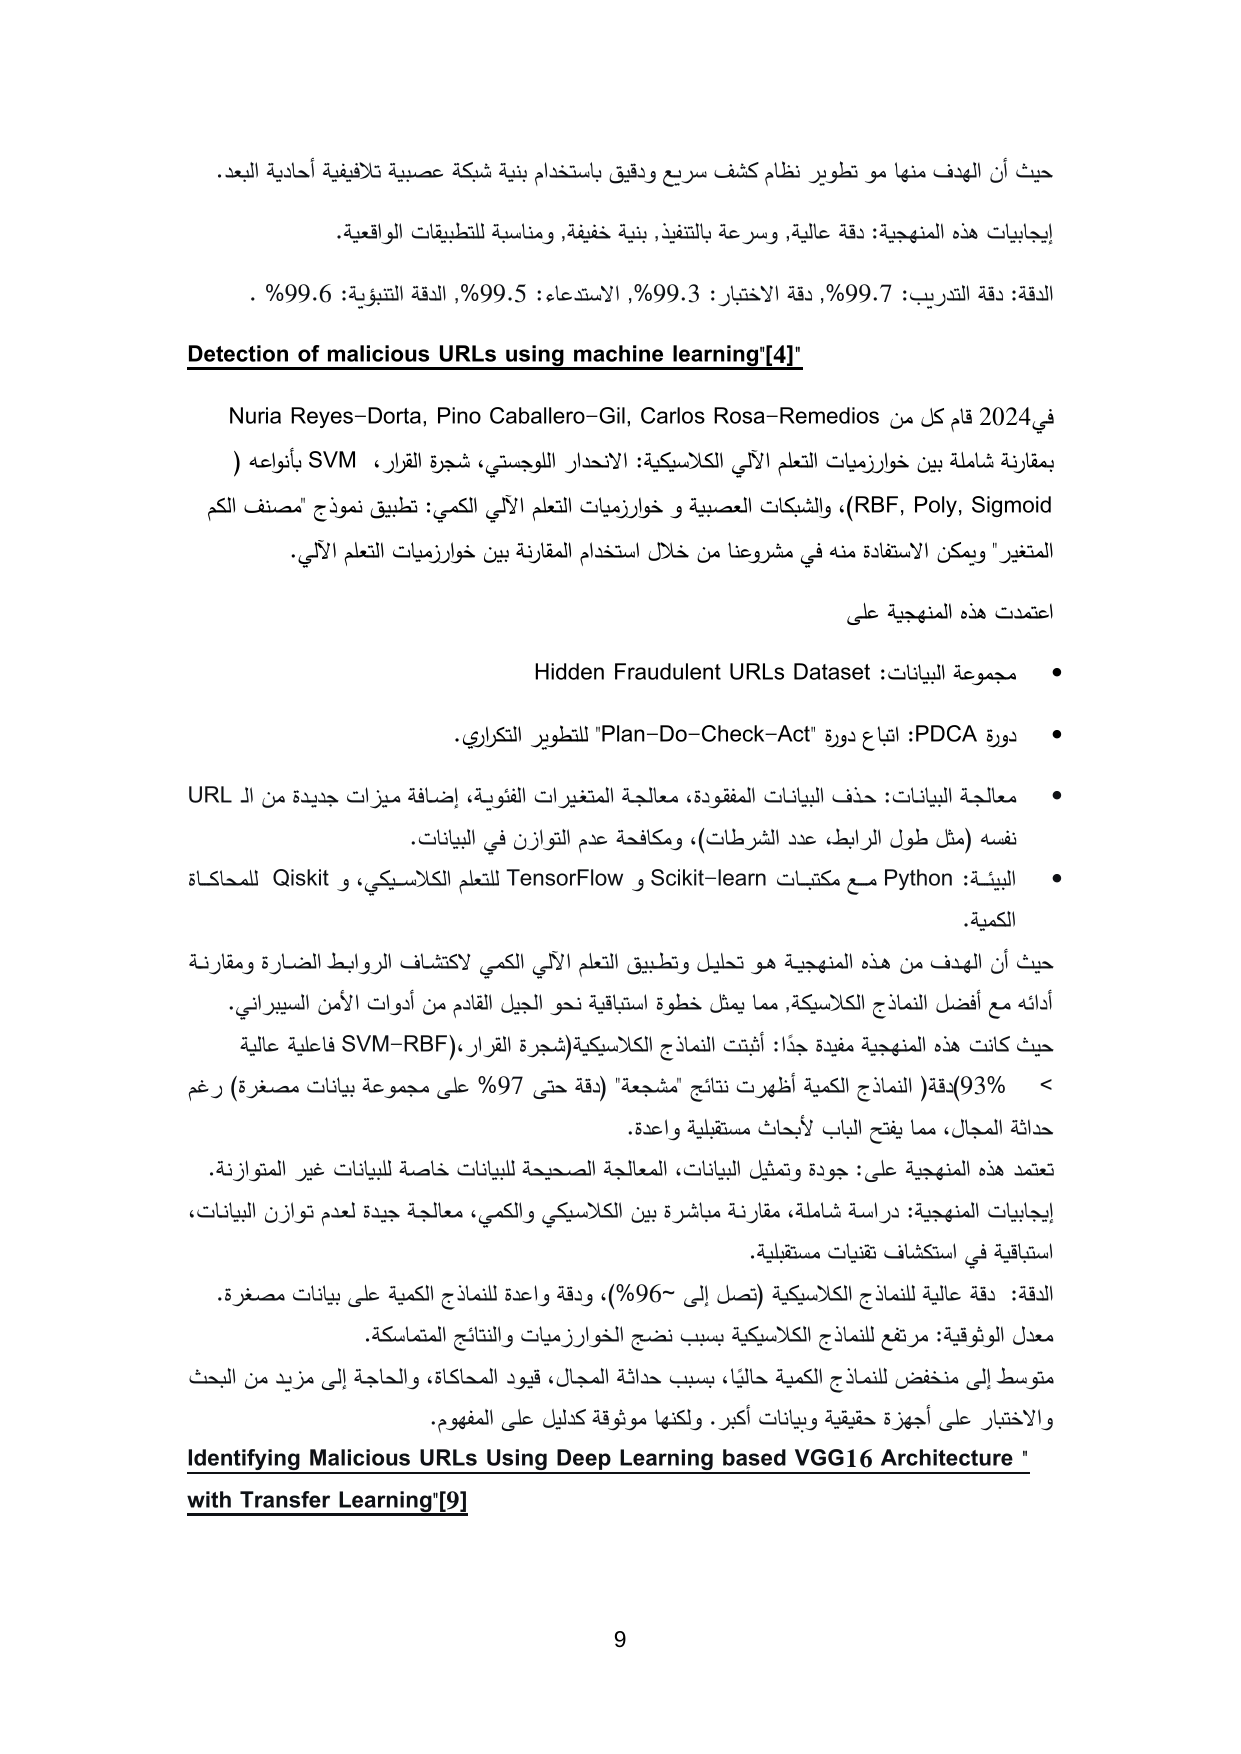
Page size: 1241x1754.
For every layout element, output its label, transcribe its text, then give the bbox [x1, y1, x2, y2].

text معدل الوثوقية: مرتفع للنماذج الكلاسيكية بسبب نضج الخوارزميات والنتائج المتماسكة. [187, 1314, 1053, 1355]
text الدقة: دقة عالية للنماذج الكلاسيكية (تصل إلى ~96%)، ودقة واعدة للنماذج الكمية على بيانات مصغرة. [187, 1272, 1053, 1314]
list البيئة: Python مع مكتبات Scikit-learn و TensorFlow للتعلم الكلاسيكي، و Qiskit للمحاكاة الكمية. [187, 858, 1053, 941]
list دورة PDCA: اتباع دورة "Plan-Do-Check-Act" للتطوير التكراري. [187, 714, 1053, 755]
text إيجابيات المنهجية: دراسة شاملة، مقارنة مباشرة بين الكلاسيكي والكمي، معالجة جيدة لعدم توازن البيانات، استباقية في استكشاف تقنيات مستقبلية. [187, 1189, 1053, 1272]
text متوسط إلى منخفض للنماذج الكمية حاليًا، بسبب حداثة المجال، قيود المحاكاة، والحاجة إلى مزيد من البحث والاختبار على أجهزة حقيقية وبيانات أكبر. ولكنها موثوقة كدليل على المفهوم. [187, 1355, 1053, 1438]
text في2024 قام كل من Nuria Reyes-Dorta, Pino Caballero-Gil, Carlos Rosa-Remedios بمقارنة شاملة بين خوارزميات التعلم الآلي الكلاسيكية: الانحدار اللوجستي، شجرة القرار، SVM بأنواعه (RBF, Poly, Sigmoid)، والشبكات العصبية و خوارزميات التعلم الآلي الكمي: تطبيق نموذج "مصنف الكم المتغير" ويمكن الاستفادة منه في مشروعنا من خلال استخدام المقارنة بين خوارزميات التعلم الآلي. [187, 396, 1053, 571]
text "Detection of malicious URLs using machine learning"[4] [187, 334, 1053, 376]
text إيجابيات هذه المنهجية: دقة عالية, وسرعة بالتنفيذ, بنية خفيفة, ومناسبة للتطبيقات الواقعية. [187, 211, 1053, 253]
text "Identifying Malicious URLs Using Deep Learning based VGG16 Architecture with Transfer Learning"[9] [187, 1438, 1053, 1521]
text > 93%)دقة( النماذج الكمية أظهرت نتائج "مشجعة" (دقة حتى 97% على مجموعة بيانات مصغرة) رغم حداثة المجال، مما يفتح الباب لأبحاث مستقبلية واعدة. [187, 1065, 1053, 1148]
list مجموعة البيانات: Hidden Fraudulent URLs Dataset [187, 652, 1053, 694]
text الدقة: دقة التدريب: 99.7%, دقة الاختبار: 99.3%, الاستدعاء: 99.5%, الدقة التنبؤية: 99.6% . [187, 273, 1053, 314]
text حيث أن الهدف منها مو تطوير نظام كشف سريع ودقيق باستخدام بنية شبكة عصبية تلافيفية أحادية البعد. [187, 150, 1053, 191]
text حيث كانت هذه المنهجية مفيدة جدًا: أثبتت النماذج الكلاسيكية(شجرة القرار،(SVM-RBF فاعلية عالية [187, 1024, 1053, 1065]
text حيث أن الهدف من هذه المنهجية هو تحليل وتطبيق التعلم الآلي الكمي لاكتشاف الروابط الضارة ومقارنة أدائه مع أفضل النماذج الكلاسيكة, مما يمثل خطوة استباقية نحو الجيل القادم من أدوات الأمن السيبراني. [187, 941, 1053, 1024]
list معالجة البيانات: حذف البيانات المفقودة، معالجة المتغيرات الفئوية، إضافة ميزات جديدة من الـ URL نفسه (مثل طول الرابط، عدد الشرطات)، ومكافحة عدم التوازن في البيانات. [187, 775, 1053, 858]
text اعتمدت هذه المنهجية على [187, 591, 1053, 632]
text تعتمد هذه المنهجية على: جودة وتمثيل البيانات، المعالجة الصحيحة للبيانات خاصة للبيانات غير المتوازنة. [187, 1148, 1053, 1189]
